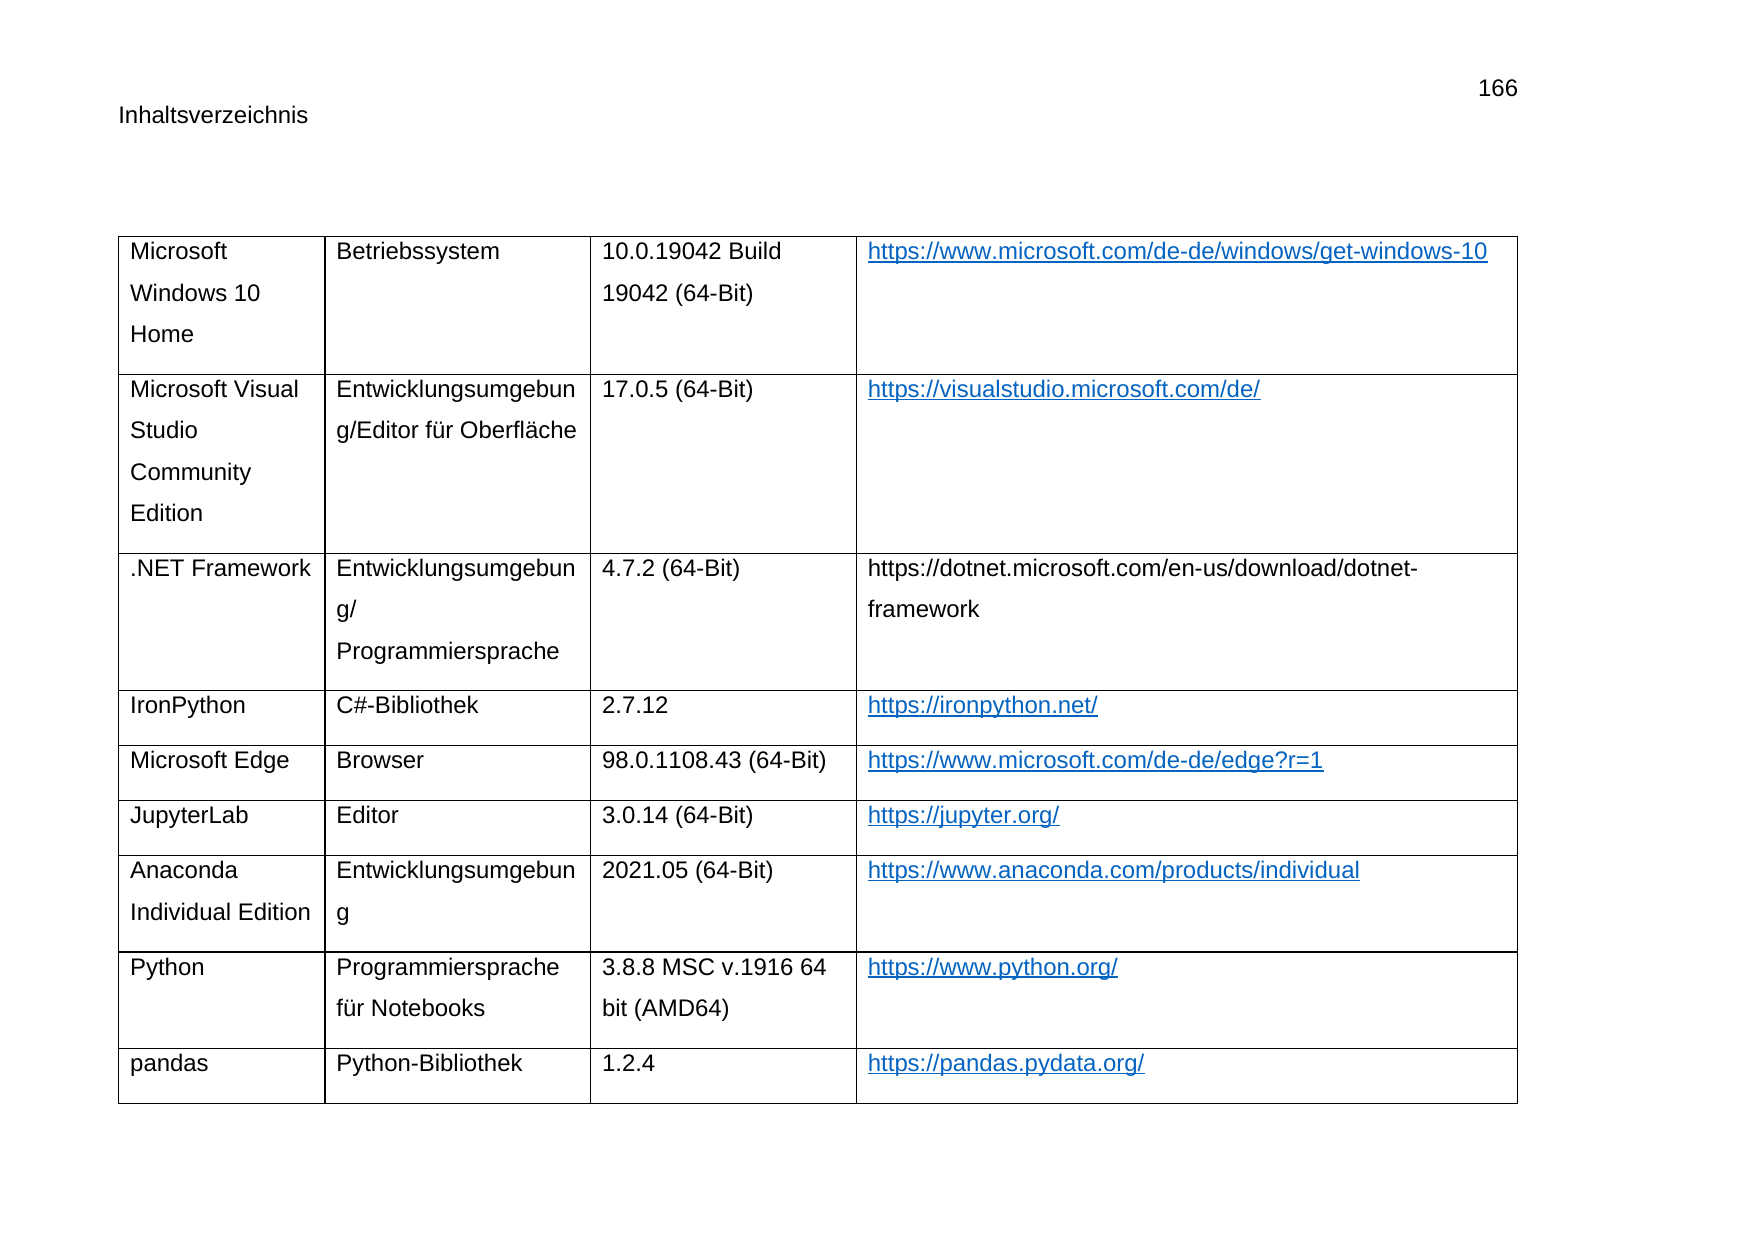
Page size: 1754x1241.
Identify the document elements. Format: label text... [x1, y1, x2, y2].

table_cell Browser [326, 746, 590, 800]
table_cell https://www.microsoft.com/de-de/edge?r=1 [857, 746, 1517, 800]
table_cell 2.7.12 [591, 691, 856, 745]
table_cell Python [119, 953, 324, 1048]
table_cell C#-Bibliothek [326, 691, 590, 745]
table_cell https://pandas.pydata.org/ [857, 1049, 1517, 1102]
table_cell .NET Framework [119, 554, 324, 690]
table_cell Entwicklungsumgebung/Editor für Oberfläche [326, 375, 590, 553]
table_cell Editor [326, 801, 590, 855]
table_cell https://ironpython.net/ [857, 691, 1517, 745]
table_cell https://www.microsoft.com/de-de/windows/get-windows-10 [857, 237, 1517, 374]
table_cell Microsoft Edge [119, 746, 324, 800]
table_cell JupyterLab [119, 801, 324, 855]
table_cell https://www.anaconda.com/products/individual [857, 856, 1517, 951]
table_cell 17.0.5 (64-Bit) [591, 375, 856, 553]
table_cell Entwicklungsumgebung/Programmiersprache [326, 554, 590, 690]
table_cell IronPython [119, 691, 324, 745]
table_cell 3.0.14 (64-Bit) [591, 801, 856, 855]
table_cell https://www.python.org/ [857, 953, 1517, 1048]
table_cell Microsoft Windows 10 Home [119, 237, 324, 374]
table_cell Entwicklungsumgebung [326, 856, 590, 951]
table_cell https://visualstudio.microsoft.com/de/ [857, 375, 1517, 553]
table_cell pandas [119, 1049, 324, 1102]
table_cell 1.2.4 [591, 1049, 856, 1102]
table_cell Anaconda Individual Edition [119, 856, 324, 951]
table_cell 98.0.1108.43 (64-Bit) [591, 746, 856, 800]
table_cell https://jupyter.org/ [857, 801, 1517, 855]
table_cell 4.7.2 (64-Bit) [591, 554, 856, 690]
table_cell Programmiersprache für Notebooks [326, 953, 590, 1048]
table_cell 10.0.19042 Build 19042 (64-Bit) [591, 237, 856, 374]
table_cell Microsoft Visual Studio Community Edition [119, 375, 324, 553]
table_cell https://dotnet.microsoft.com/en-us/download/dotnet-framework [857, 554, 1517, 690]
table_cell Betriebssystem [326, 237, 590, 374]
table_cell Python-Bibliothek [326, 1049, 590, 1102]
table_cell 2021.05 (64-Bit) [591, 856, 856, 951]
table_cell 3.8.8 MSC v.1916 64 bit (AMD64) [591, 953, 856, 1048]
